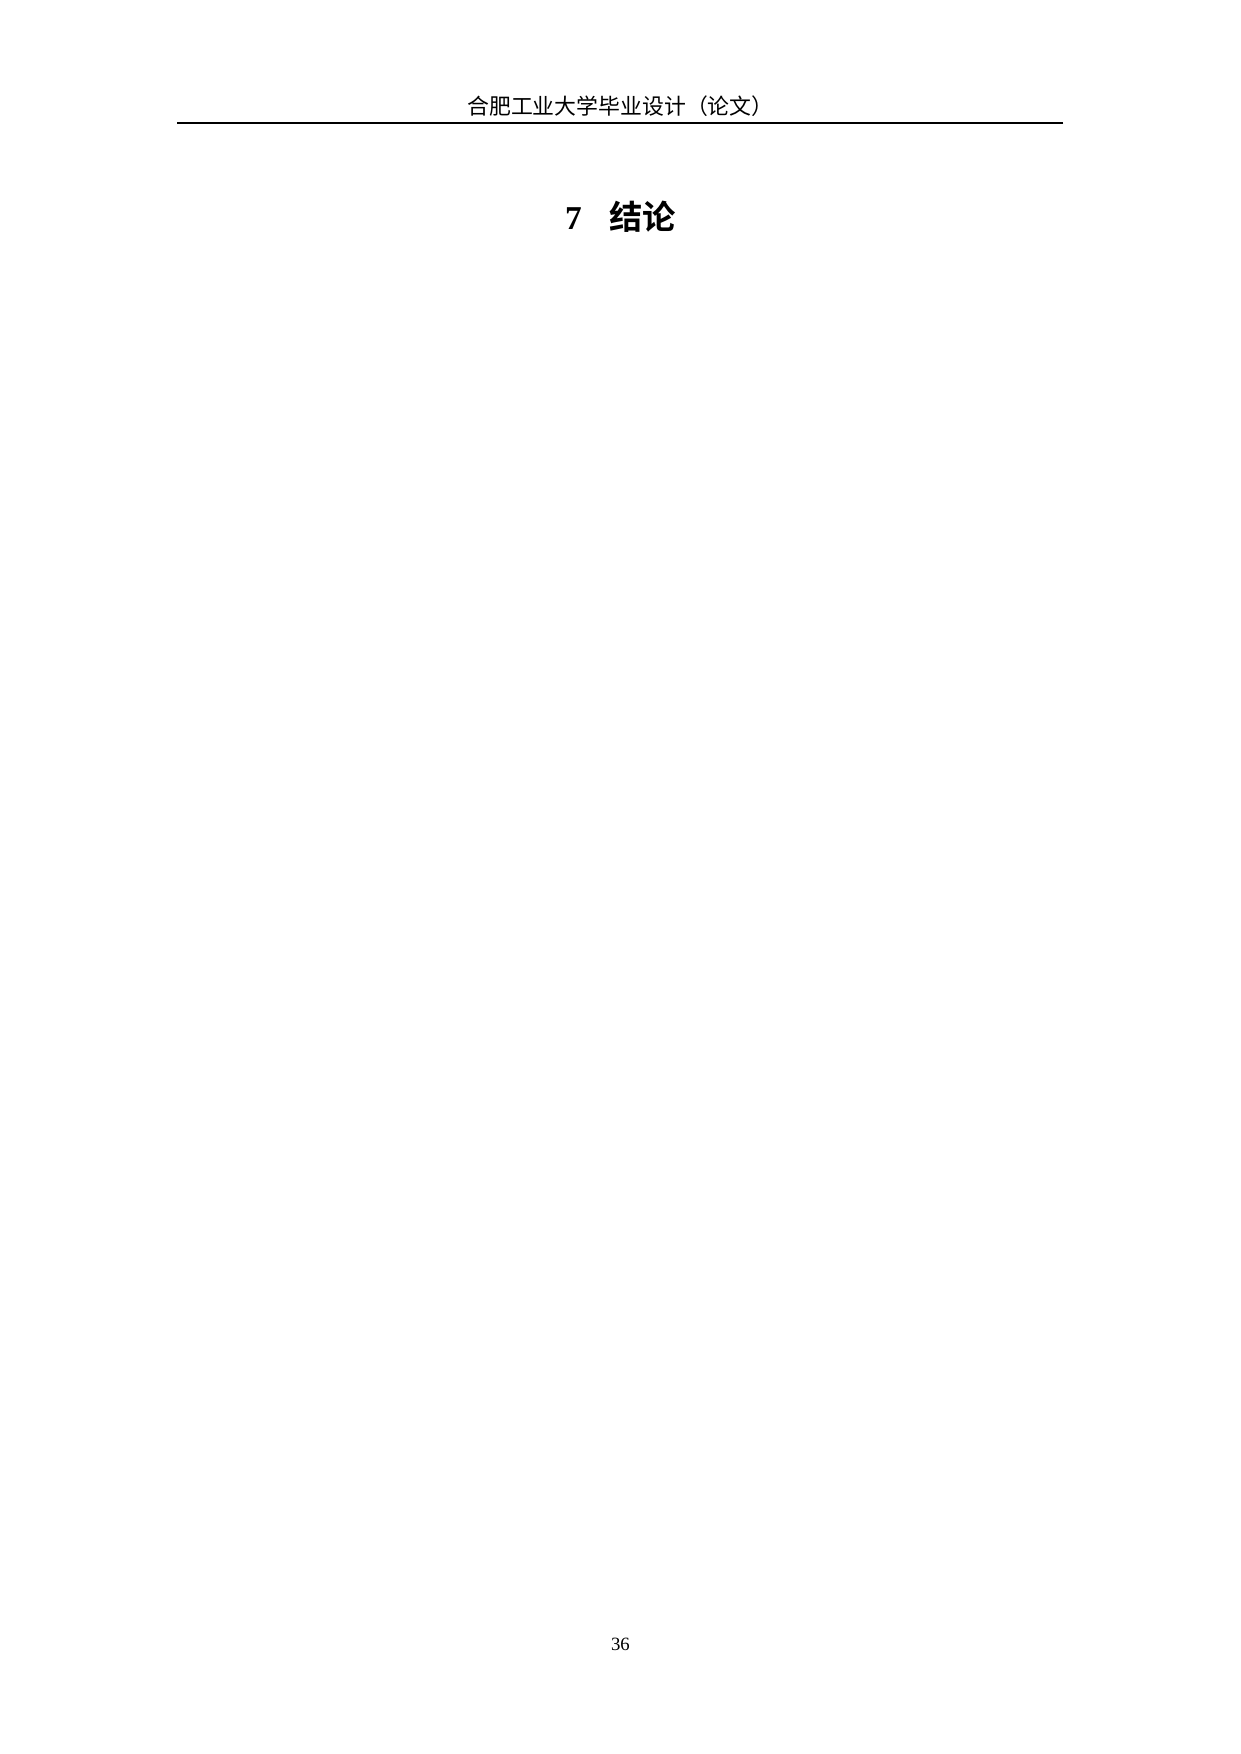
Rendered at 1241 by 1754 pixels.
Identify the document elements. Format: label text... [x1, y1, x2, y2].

text 结论 [177, 182, 1063, 247]
